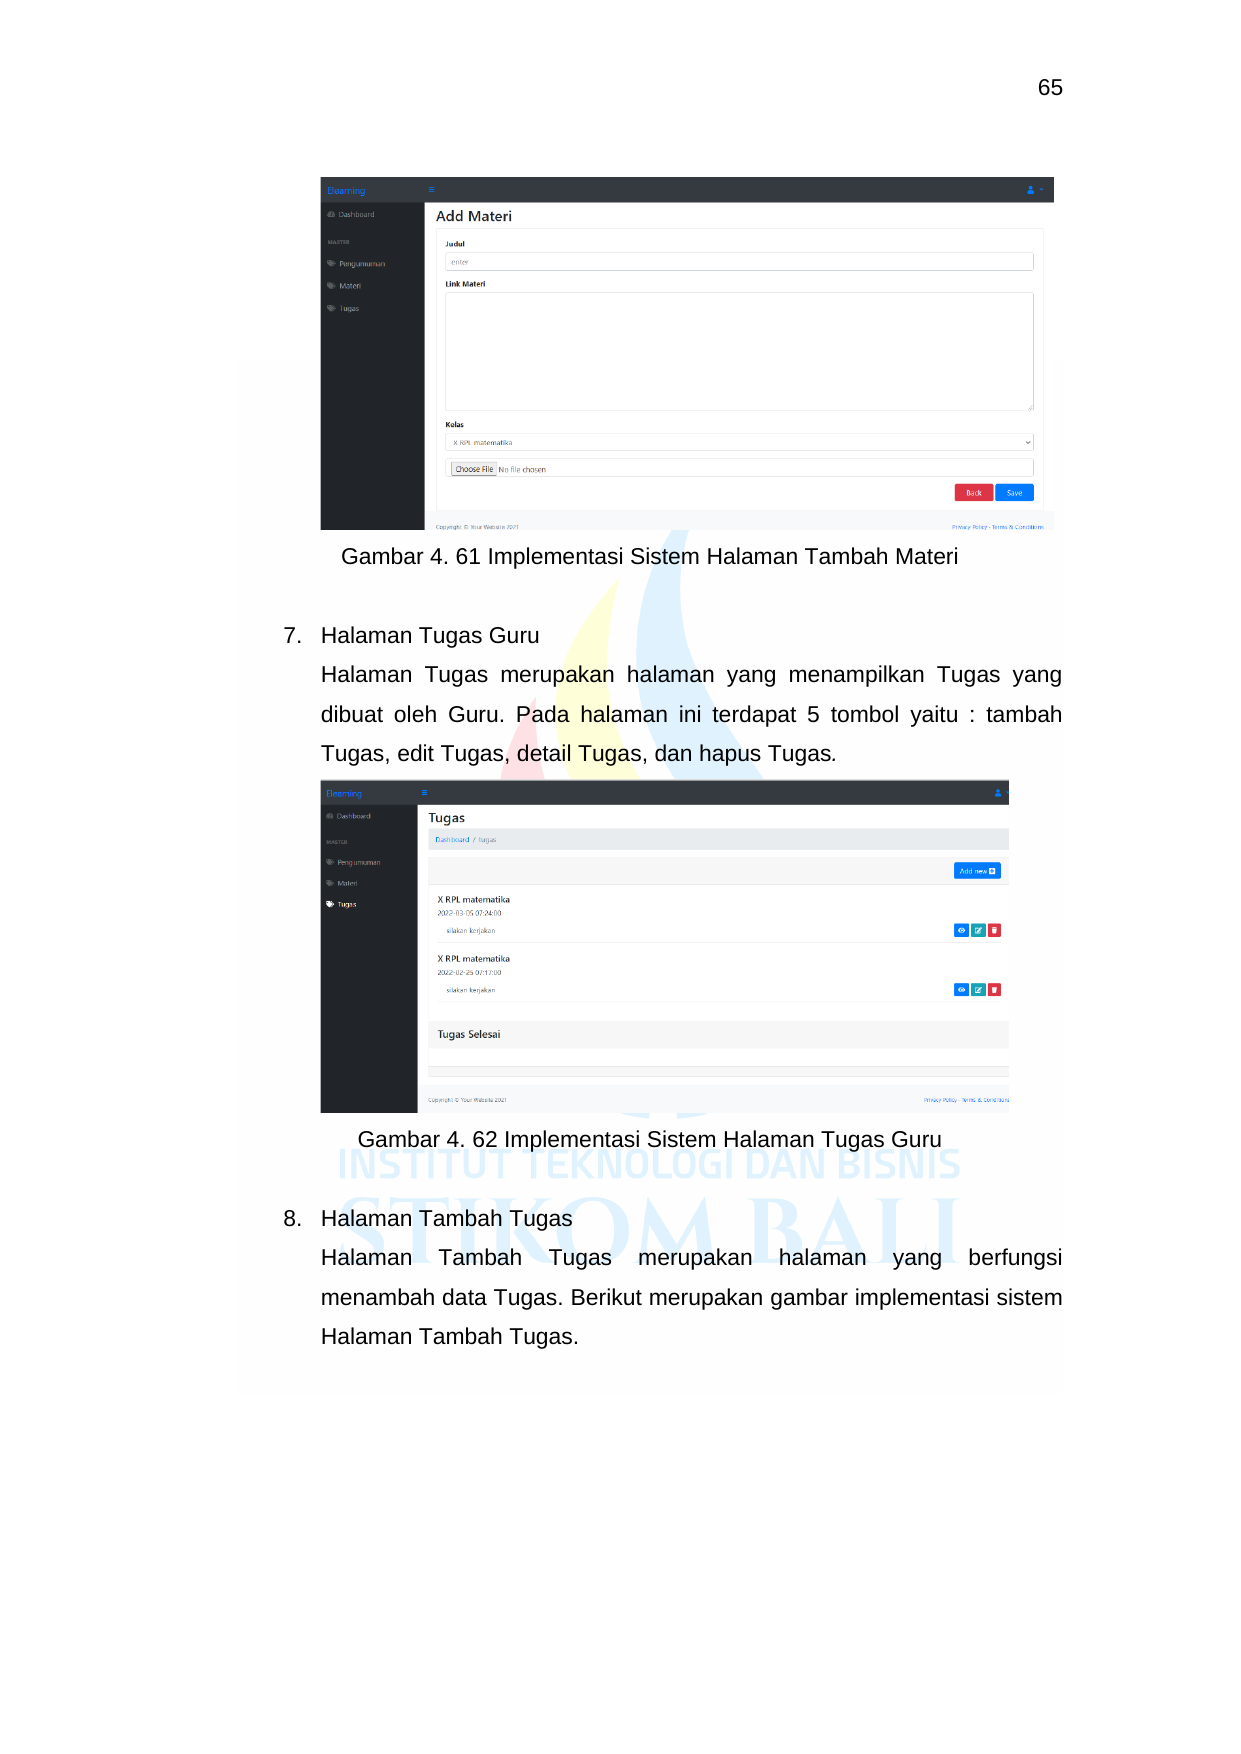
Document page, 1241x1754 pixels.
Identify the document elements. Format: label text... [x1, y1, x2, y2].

list Halaman Tambah Tugas [283, 1205, 1063, 1231]
text Halaman Tugas merupakan halaman yang menampilkan Tugas yang dibuat oleh Guru. Pada halaman ini terdapat 5 tombol yaitu : tambah Tugas, edit Tugas, detail Tugas, dan hapus Tugas. [321, 661, 1063, 766]
picture [320, 177, 1054, 530]
list Halaman Tugas Guru [283, 622, 1063, 648]
picture [320, 779, 1009, 1113]
text Halaman Tambah Tugas merupakan halaman yang berfungsi menambah data Tugas. Berikut merupakan gambar implementasi sistem Halaman Tambah Tugas. [321, 1244, 1063, 1349]
